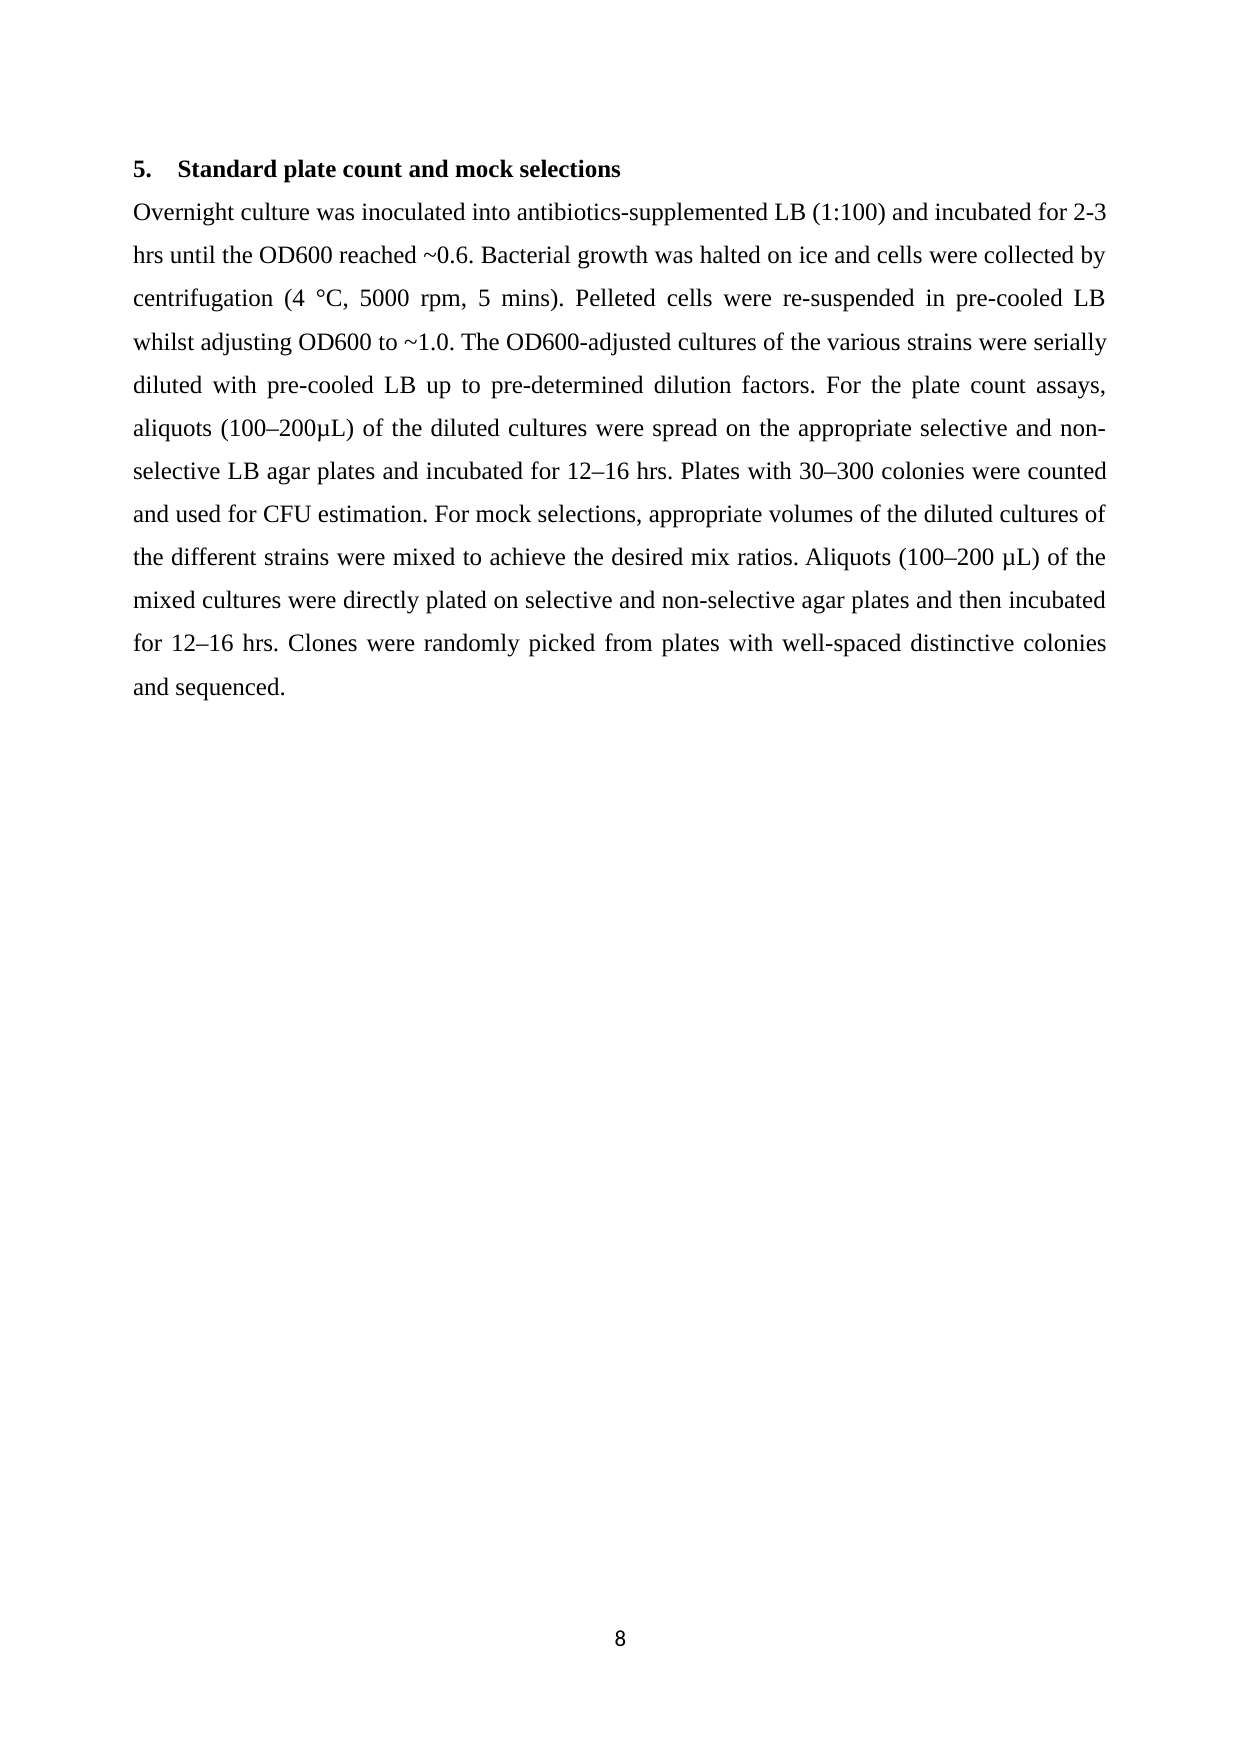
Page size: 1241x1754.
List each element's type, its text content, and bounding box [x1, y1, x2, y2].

subtitle 5. Standard plate count and mock selections [133, 154, 1107, 183]
text Overnight culture was inoculated into antibiotics-supplemented LB (1:100) and incubated for 2-3 hrs until the OD600 reached ~0.6. Bacterial growth was halted on ice and cells were collected by centrifugation (4 °C, 5000 rpm, 5 mins). Pelleted cells were re-suspended in pre-cooled LB whilst adjusting OD600 to ~1.0. The OD600-adjusted cultures of the various strains were serially diluted with pre-cooled LB up to pre-determined dilution factors. For the plate count assays, aliquots (100–200µL) of the diluted cultures were spread on the appropriate selective and non-selective LB agar plates and incubated for 12–16 hrs. Plates with 30–300 colonies were counted and used for CFU estimation. For mock selections, appropriate volumes of the diluted cultures of the different strains were mixed to achieve the desired mix ratios. Aliquots (100–200 µL) of the mixed cultures were directly plated on selective and non-selective agar plates and then incubated for 12–16 hrs. Clones were randomly picked from plates with well-spaced distinctive colonies and sequenced. [133, 197, 1107, 700]
